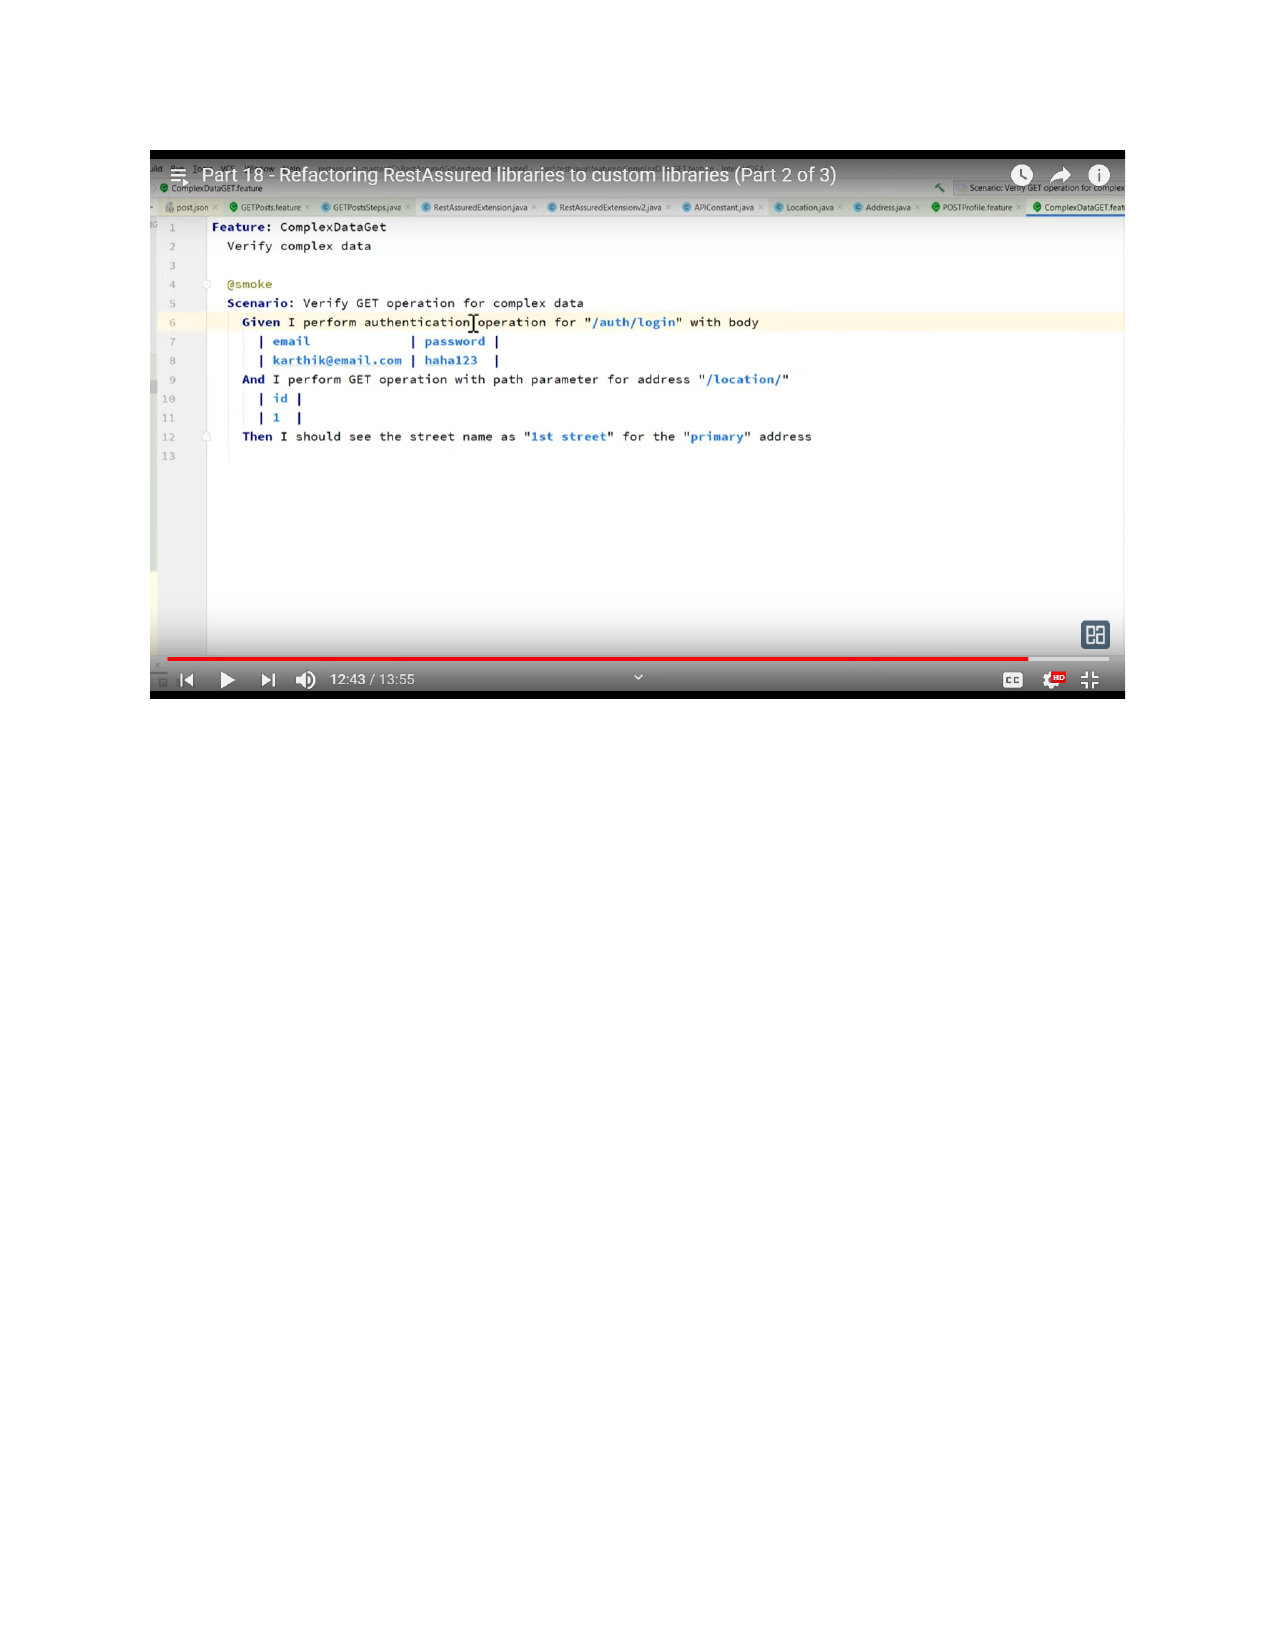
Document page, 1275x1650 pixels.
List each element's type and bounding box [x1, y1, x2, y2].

picture [150, 150, 1125, 699]
